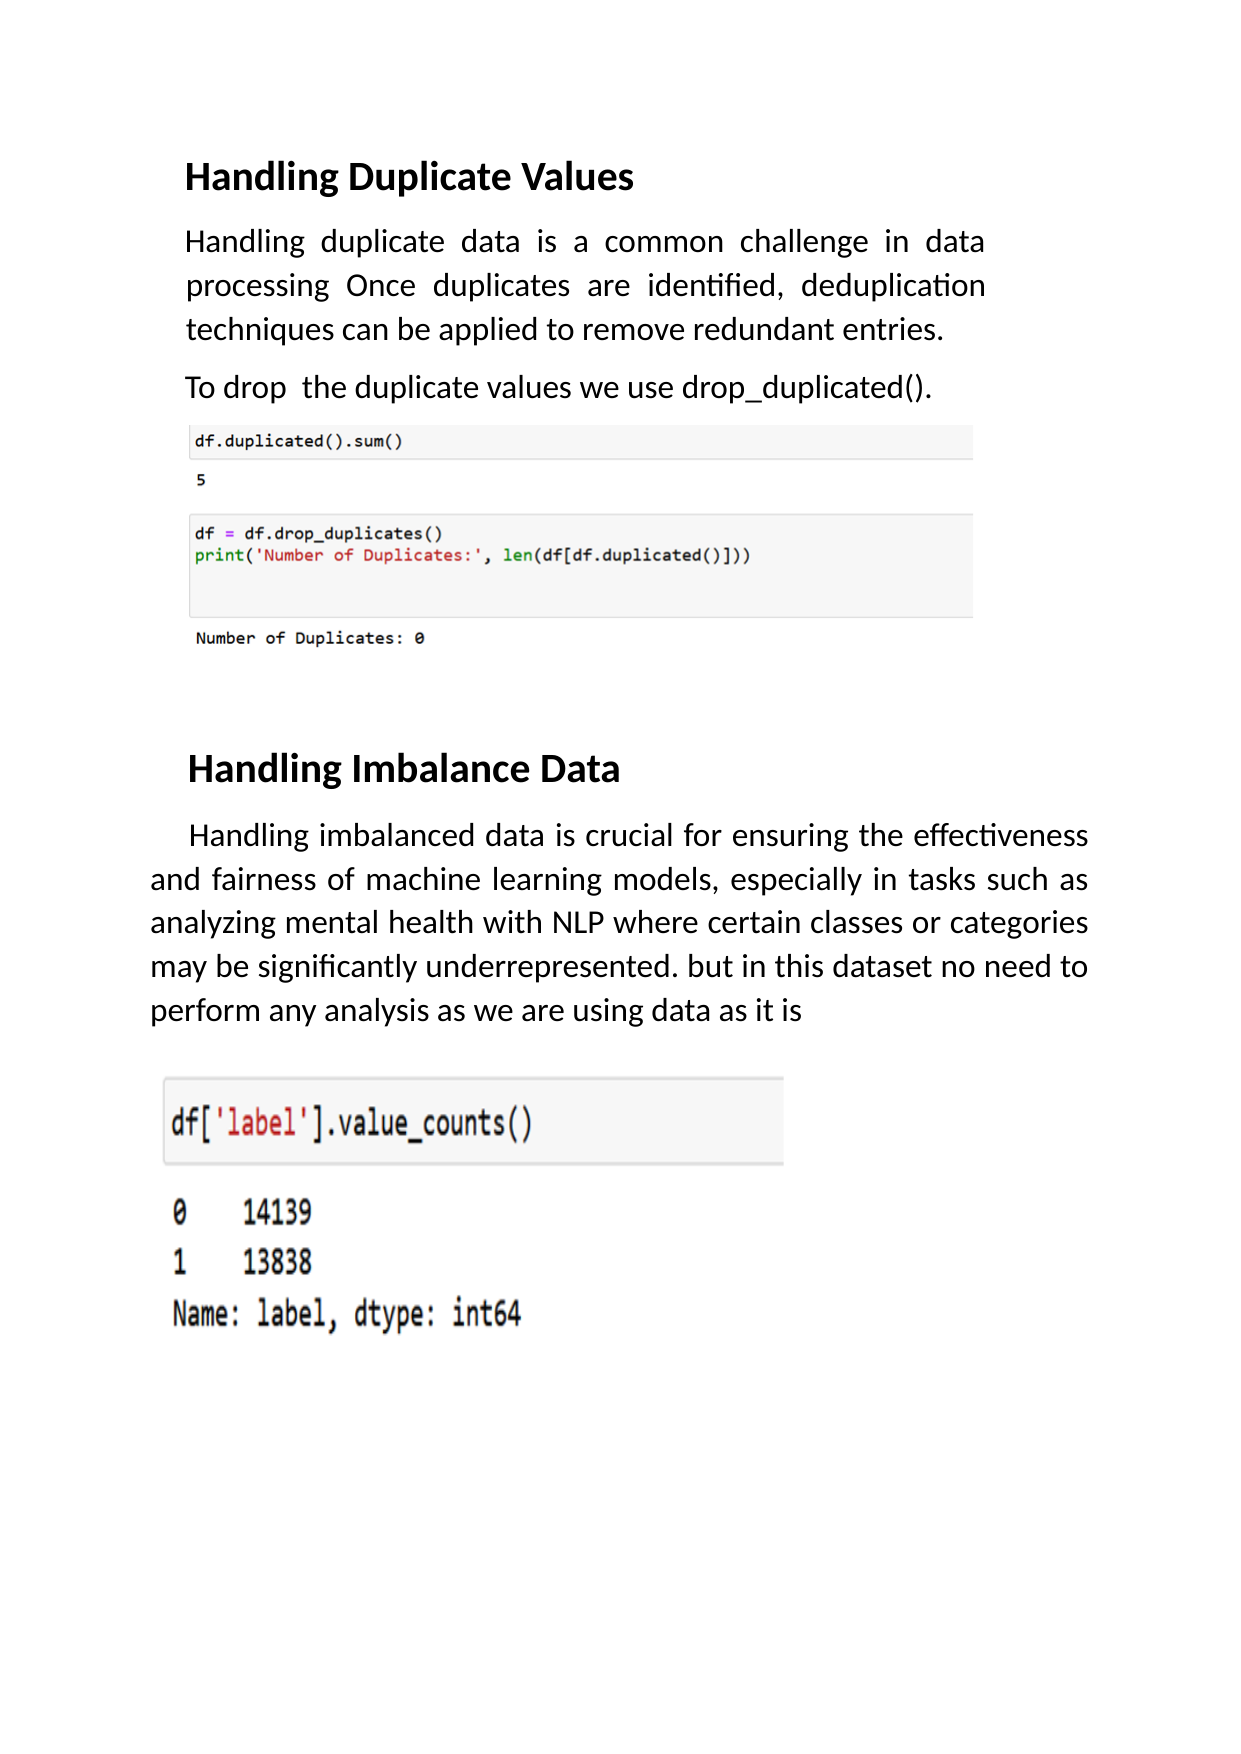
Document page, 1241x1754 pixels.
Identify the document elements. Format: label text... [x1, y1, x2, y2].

text Handling Duplicate Values [184, 150, 987, 201]
text Handling duplicate data is a common challenge in data processing Once duplicates are identified, deduplication techniques can be applied to remove redundant entries. [184, 220, 987, 348]
picture [150, 1050, 784, 1372]
text Handling imbalanced data is crucial for ensuring the effectiveness and fairness of machine learning models, especially in tasks such as analyzing mental health with NLP where certain classes or categories may be significantly underrepresented. but in this dataset no need to perform any analysis as we are using data as it is [150, 814, 1090, 1030]
text Handling Imbalance Data [150, 742, 1090, 793]
picture [184, 425, 974, 667]
text To drop the duplicate values we use drop_duplicated(). [184, 366, 987, 407]
